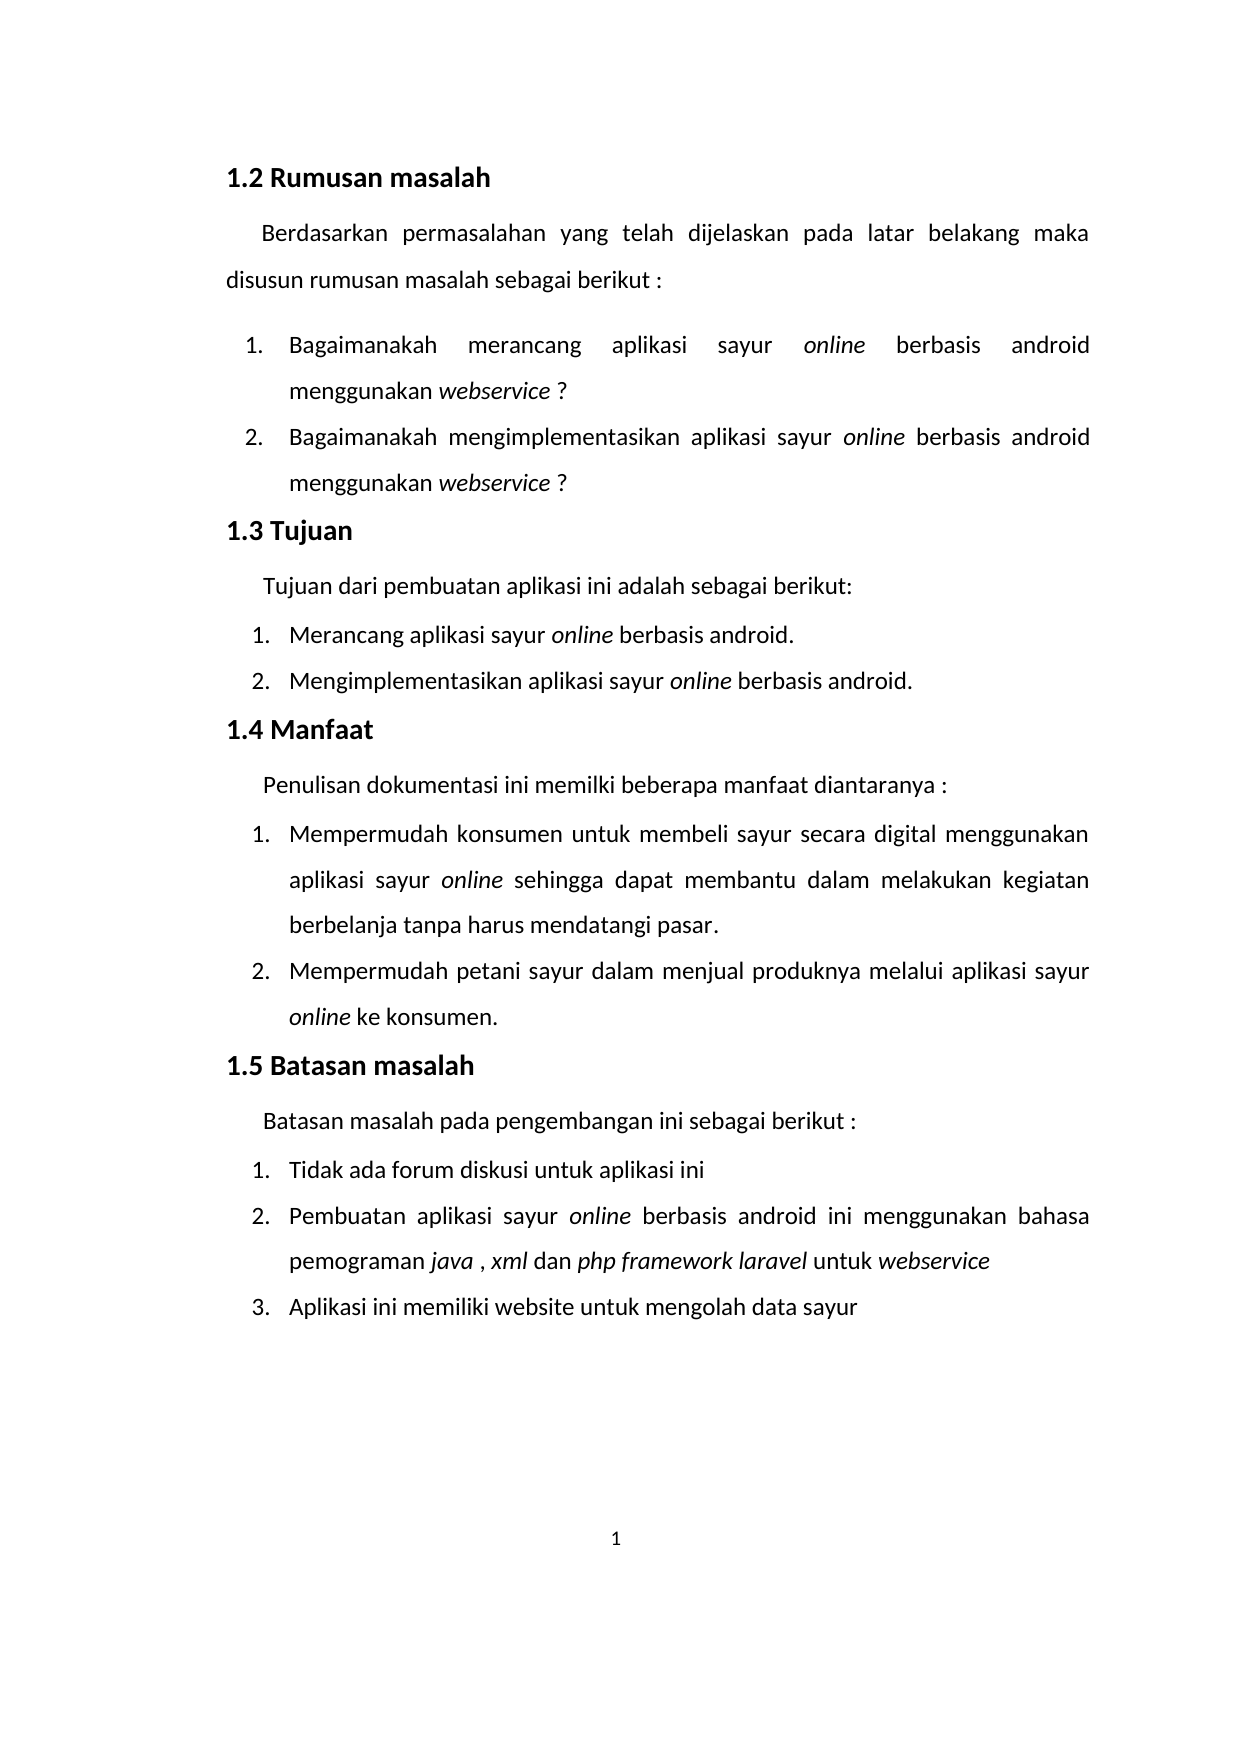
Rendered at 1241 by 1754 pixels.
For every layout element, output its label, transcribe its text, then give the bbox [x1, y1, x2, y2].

list Aplikasi ini memiliki website untuk mengolah data sayur [251, 1291, 1090, 1322]
subtitle 1.4 Manfaat [226, 711, 1092, 747]
subtitle 1.2 Rumusan masalah [226, 159, 1092, 195]
list Mengimplementasikan aplikasi sayur online berbasis android. [251, 665, 1090, 696]
list Bagaimanakah mengimplementasikan aplikasi sayur online berbasis android menggunakan webservice ? [244, 421, 1090, 497]
subtitle 1.5 Batasan masalah [226, 1047, 1092, 1082]
list Mempermudah petani sayur dalam menjual produknya melalui aplikasi sayur online ke konsumen. [251, 955, 1090, 1032]
text Penulisan dokumentasi ini memilki beberapa manfaat diantaranya : [263, 769, 1090, 800]
list Bagaimanakah merancang aplikasi sayur online berbasis android menggunakan webservice ? [244, 329, 1090, 406]
list Tidak ada forum diskusi untuk aplikasi ini [251, 1154, 1090, 1184]
text Tujuan dari pembuatan aplikasi ini adalah sebagai berikut: [263, 571, 1090, 601]
text Batasan masalah pada pengembangan ini sebagai berikut : [263, 1105, 1090, 1136]
list Merancang aplikasi sayur online berbasis android. [251, 619, 1090, 650]
list Pembuatan aplikasi sayur online berbasis android ini menggunakan bahasa pemograman java , xml dan php framework laravel untuk webservice [251, 1200, 1090, 1276]
subtitle 1.3 Tujuan [226, 512, 1092, 548]
list Mempermudah konsumen untuk membeli sayur secara digital menggunakan aplikasi sayur online sehingga dapat membantu dalam melakukan kegiatan berbelanja tanpa harus mendatangi pasar. [251, 818, 1090, 940]
text Berdasarkan permasalahan yang telah dijelaskan pada latar belakang maka disusun rumusan masalah sebagai berikut : [226, 217, 1090, 295]
